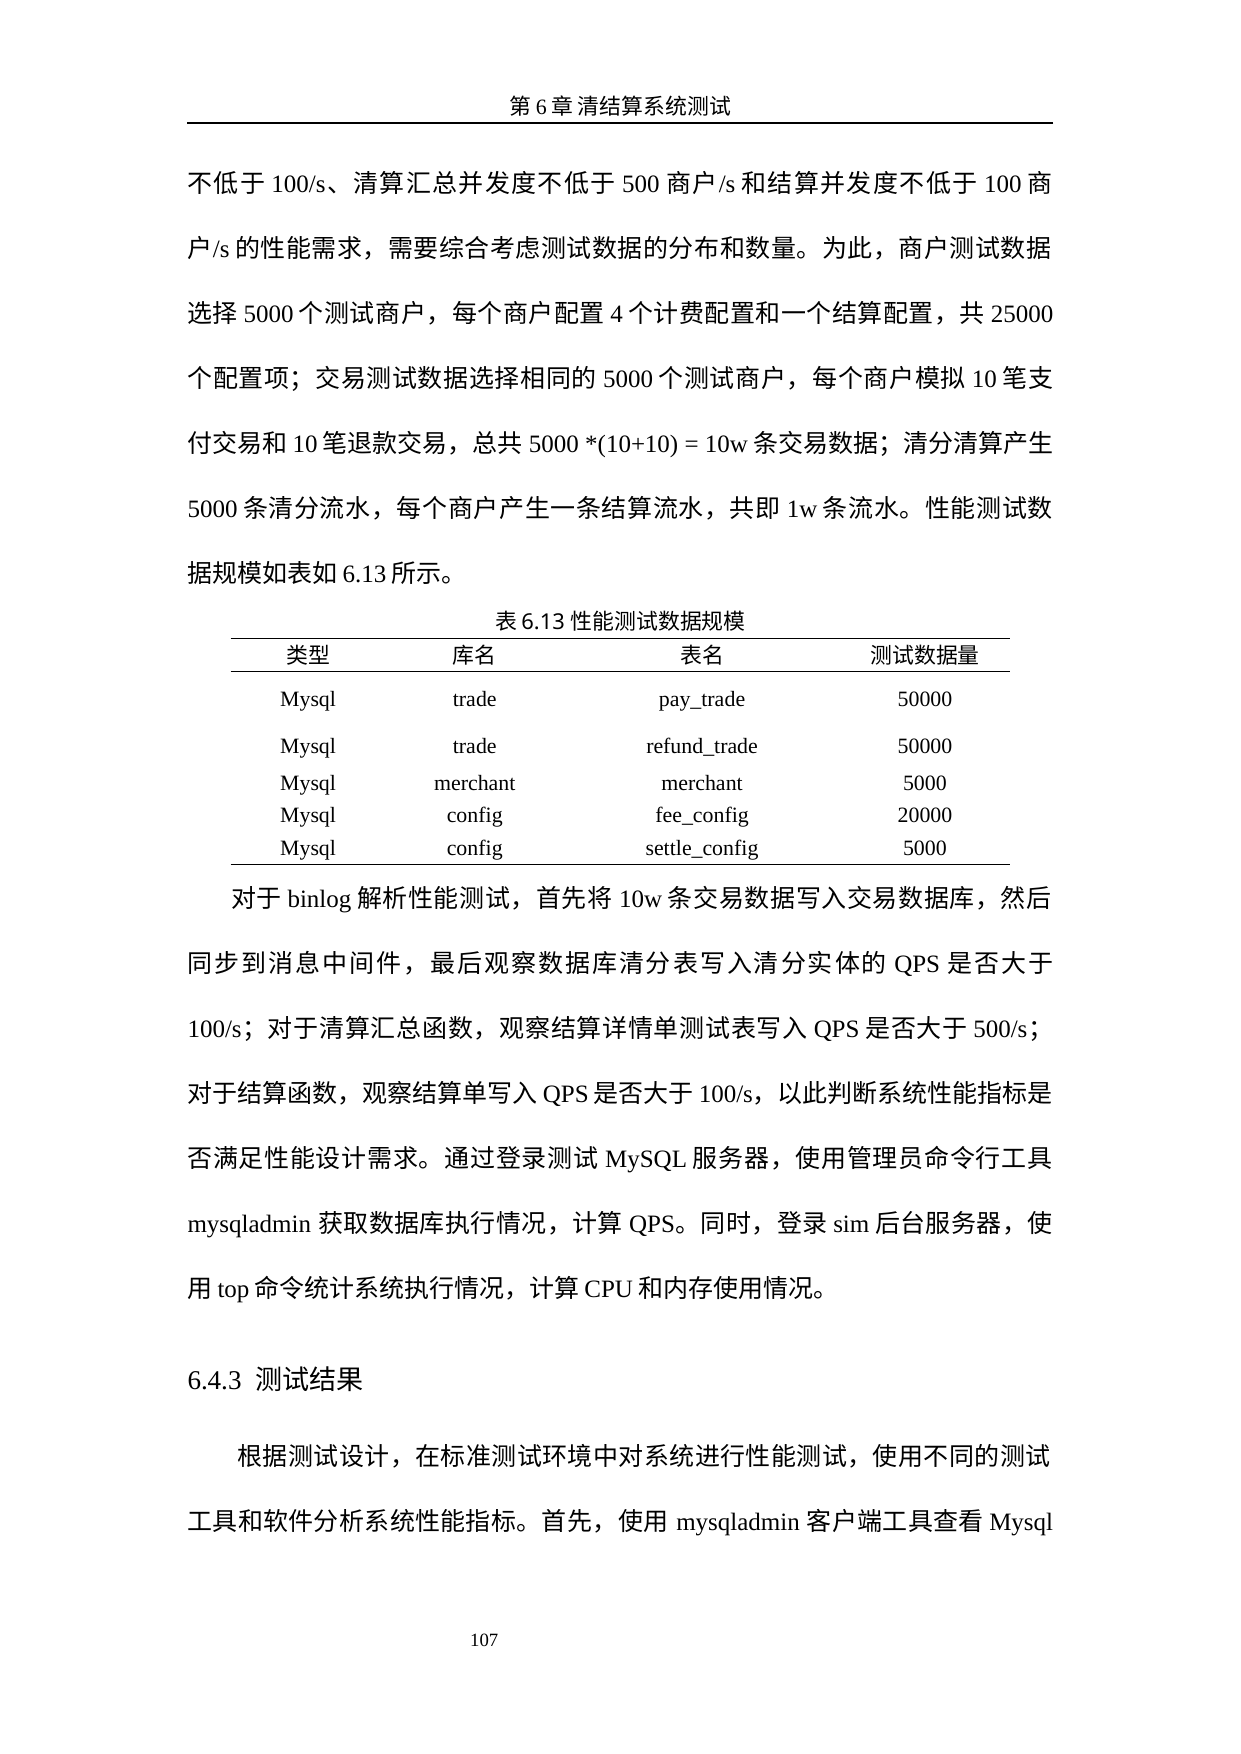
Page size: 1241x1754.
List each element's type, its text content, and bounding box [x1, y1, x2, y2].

table_cell 20000 [840, 799, 1010, 831]
table_header 表名 [564, 639, 840, 671]
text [187, 150, 1053, 605]
table_cell 5000 [840, 766, 1010, 799]
table_cell settle_config [564, 831, 840, 864]
table_cell Mysql [231, 672, 385, 726]
table_cell Mysql [231, 766, 385, 799]
table_cell Mysql [231, 799, 385, 831]
text 表6.13 性能测试数据规模 [187, 605, 1053, 637]
table_cell config [385, 799, 564, 831]
table_cell merchant [385, 766, 564, 799]
table_cell trade [385, 726, 564, 766]
table_cell 50000 [840, 672, 1010, 726]
table_header 库名 [385, 639, 564, 671]
table_cell merchant [564, 766, 840, 799]
table_cell 50000 [840, 726, 1010, 766]
table_cell config [385, 831, 564, 864]
table_cell Mysql [231, 831, 385, 864]
table_cell fee_config [564, 799, 840, 831]
text 6.4.3 测试结果 [187, 1345, 1053, 1410]
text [187, 1422, 1053, 1552]
table_header 类型 [231, 639, 385, 671]
table_header 测试数据量 [840, 639, 1010, 671]
table_cell Mysql [231, 726, 385, 766]
table_cell 5000 [840, 831, 1010, 864]
table_cell trade [385, 672, 564, 726]
table_cell pay_trade [564, 672, 840, 726]
text 对于binlog解析性能测试，首先将10w条交易数据写入交易数据库，然后同步到消息中间件，最后观察数据库清分表写入清分实体的QPS是否大于100/s；对于清算汇总函数，观察结算详情单测试表写入QPS是否大于500/s；对于结算函数，观察结算单写入QPS是否大于100/s，以此判断系统性能指标是否满足性能设计需求。通过登录测试MySQL服务器，使用管理员命令行工具 mysqladmin 获取数据库执行情况，计算QPS。同时，登录sim后台服务器，使用top命令统计系统执行情况，计算CPU和内存使用情况。 [187, 865, 1053, 1320]
table_cell refund_trade [564, 726, 840, 766]
